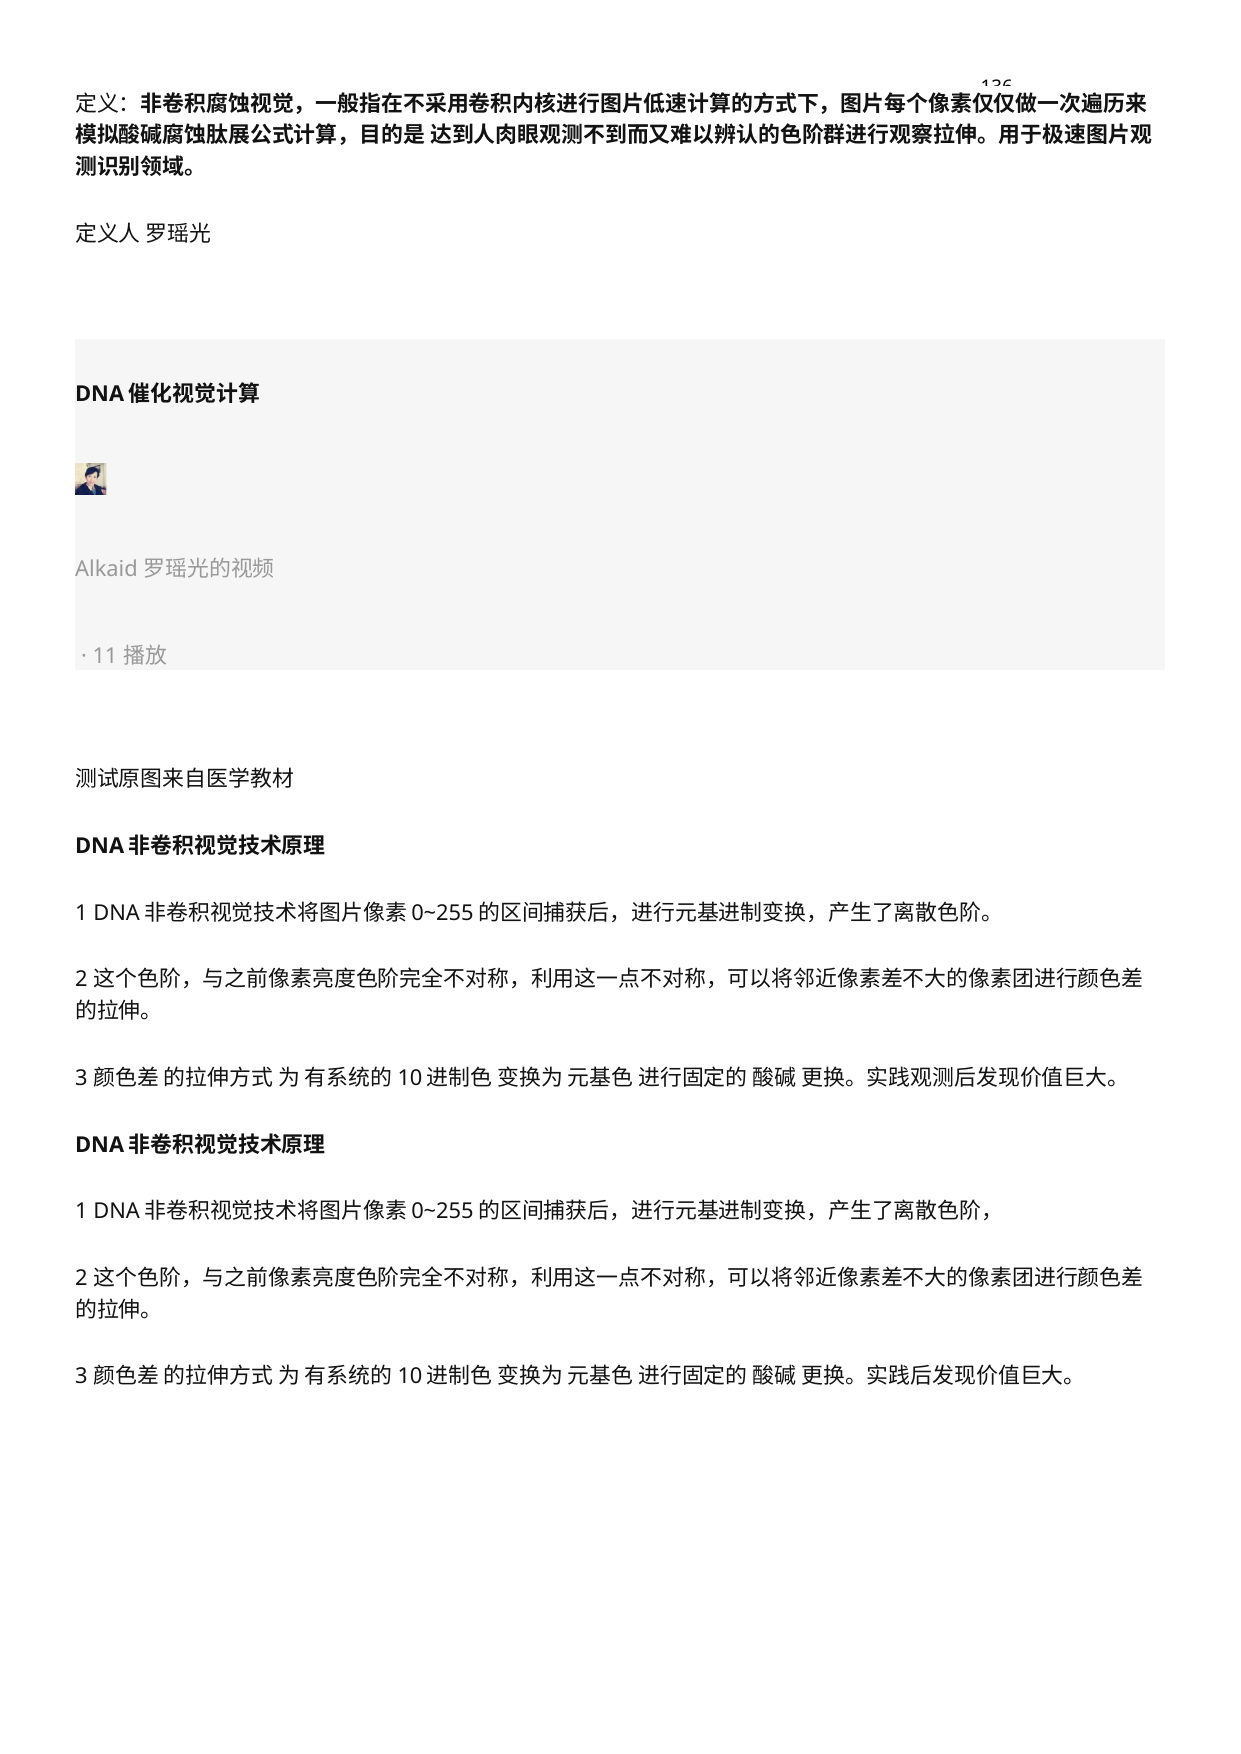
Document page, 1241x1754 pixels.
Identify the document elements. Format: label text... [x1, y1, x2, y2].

text DNA催化视觉计算 [75, 339, 1165, 407]
text 定义人 罗瑶光 [75, 216, 1165, 247]
text · 11 播放 [75, 607, 1165, 670]
text Alkaid 罗瑶光的视频 [75, 520, 1165, 582]
text 2 这个色阶，与之前像素亮度色阶完全不对称，利用这一点不对称，可以将邻近像素差不大的像素团进行颜色差 的拉伸。 [75, 961, 1165, 1025]
text DNA非卷积视觉技术原理 [75, 1127, 1165, 1158]
text 定义：非卷积腐蚀视觉，一般指在不采用卷积内核进行图片低速计算的方式下，图片每个像素仅仅做一次遍历来模拟酸碱腐蚀肽展公式计算，目的是 达到人肉眼观测不到而又难以辨认的色阶群进行观察拉伸。用于极速图片观测识别领域。 [75, 86, 1165, 181]
text 2 这个色阶，与之前像素亮度色阶完全不对称，利用这一点不对称，可以将邻近像素差不大的像素团进行颜色差 的拉伸。 [75, 1260, 1165, 1323]
text 1 DNA非卷积视觉技术将图片像素0~255的区间捕获后，进行元基进制变换，产生了离散色阶。 [75, 894, 1165, 926]
text 1 DNA非卷积视觉技术将图片像素0~255的区间捕获后，进行元基进制变换，产生了离散色阶， [75, 1193, 1165, 1225]
text 3 颜色差 的拉伸方式 为 有系统的 10进制色 变换为 元基色 进行固定的 酸碱 更换。实践观测后发现价值巨大。 [75, 1060, 1165, 1092]
text DNA非卷积视觉技术原理 [75, 828, 1165, 859]
text 测试原图来自医学教材 [75, 761, 1165, 793]
picture [75, 463, 107, 495]
text 3 颜色差 的拉伸方式 为 有系统的 10进制色 变换为 元基色 进行固定的 酸碱 更换。实践后发现价值巨大。 [75, 1358, 1165, 1390]
